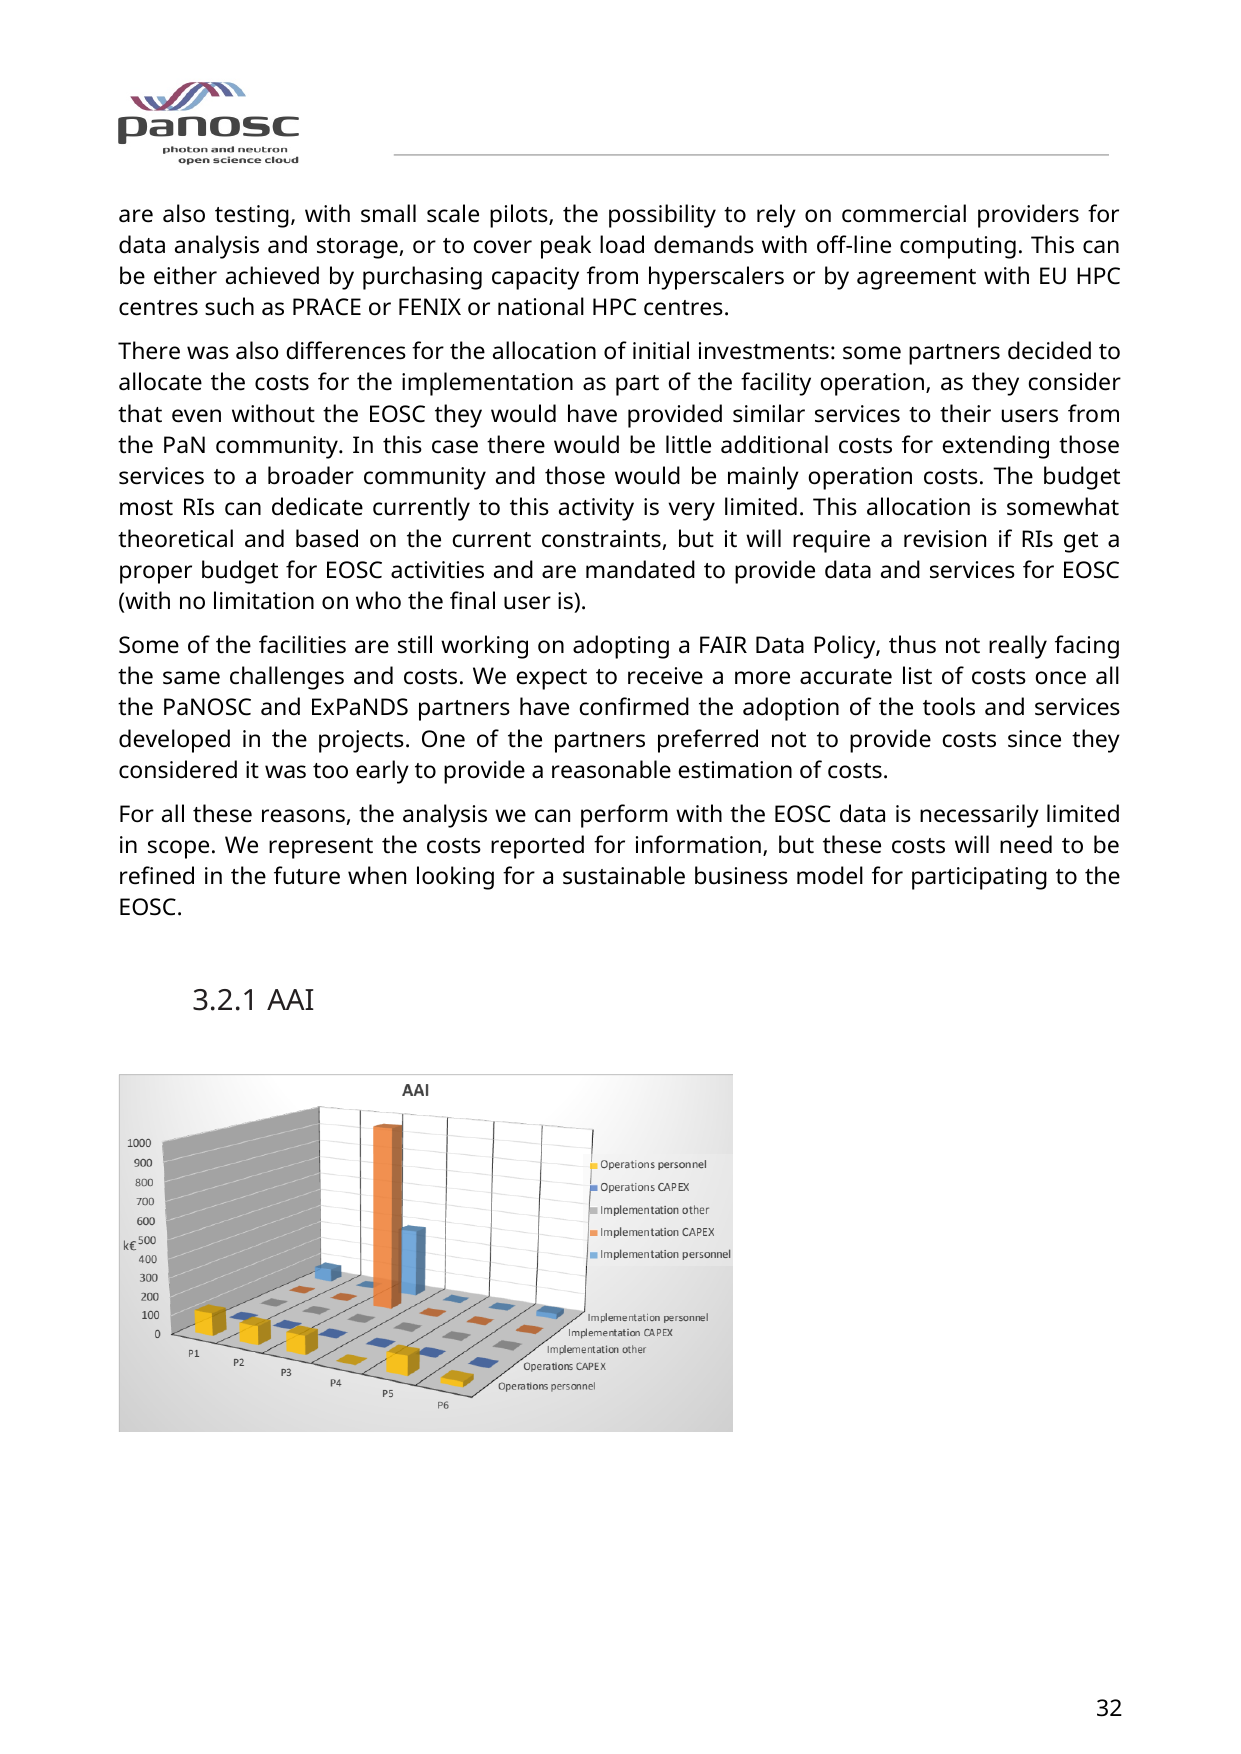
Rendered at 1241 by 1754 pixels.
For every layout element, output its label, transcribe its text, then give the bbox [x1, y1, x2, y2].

picture [118, 60, 1109, 193]
text There was also differences for the allocation of initial investments: some partners decided to allocate the costs for the implementation as part of the facility operation, as they consider that even without the EOSC they would have provided similar services to their users from the PaN community. In this case there would be little additional costs for extending those services to a broader community and those would be mainly operation costs. The budget most RIs can dedicate currently to this activity is very limited. This allocation is somewhat theoretical and based on the current constraints, but it will require a revision if RIs get a proper budget for EOSC activities and are mandated to provide data and services for EOSC (with no limitation on who the final user is). [118, 335, 1122, 616]
text Some of the facilities are still working on adopting a FAIR Data Policy, thus not really facing the same challenges and costs. We expect to receive a more accurate list of costs once all the PaNOSC and ExPaNDS partners have confirmed the adoption of the tools and services developed in the projects. One of the partners preferred not to provide costs since they considered it was too early to provide a reasonable estimation of costs. [118, 629, 1122, 785]
text For all these reasons, the analysis we can perform with the EOSC data is necessarily limited in scope. We represent the costs reported for information, but these costs will need to be refined in the future when looking for a sustainable business model for participating to the EOSC. [118, 797, 1122, 922]
subtitle AAI [192, 979, 1122, 1018]
